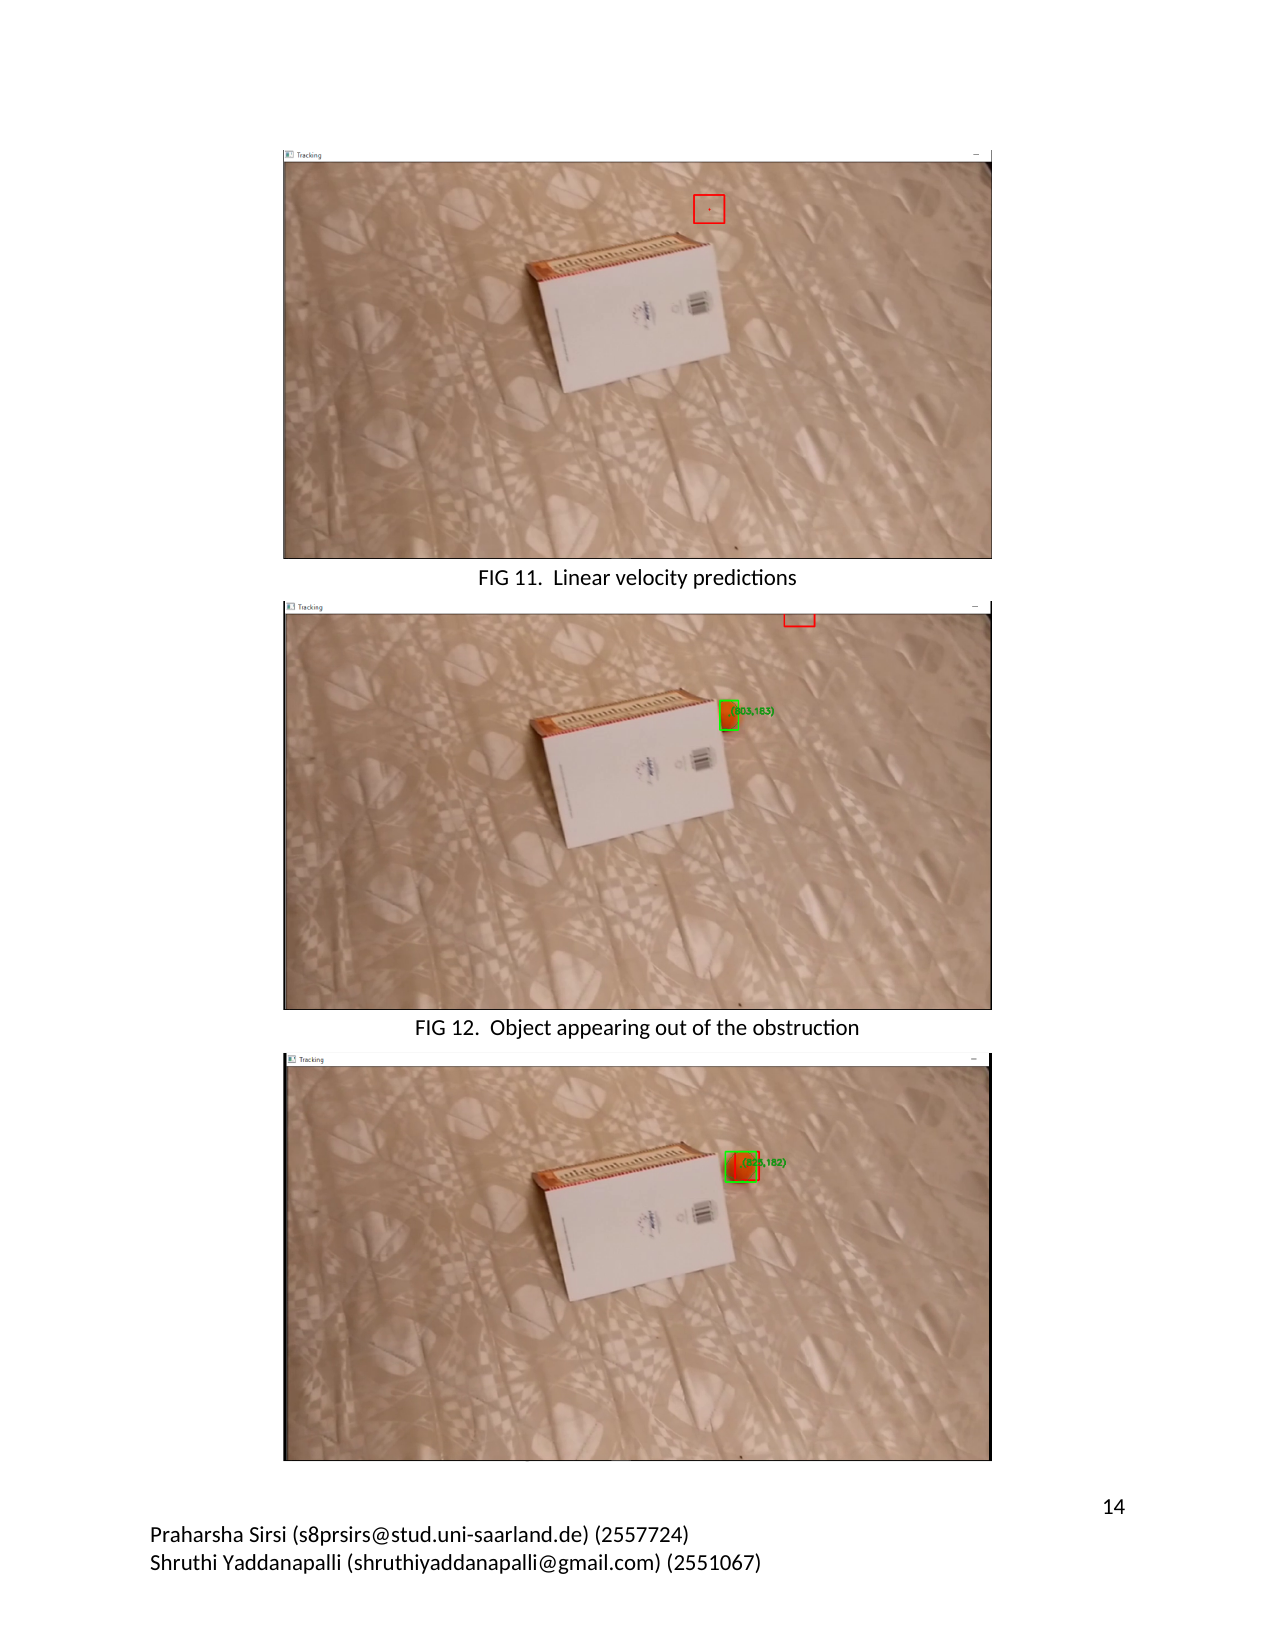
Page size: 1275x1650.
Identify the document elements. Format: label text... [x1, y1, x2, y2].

picture [283, 1051, 992, 1462]
text Linear velocity predictions [150, 563, 1125, 591]
text Object appearing out of the obstruction [150, 1013, 1125, 1041]
picture [283, 150, 992, 559]
picture [283, 601, 992, 1010]
